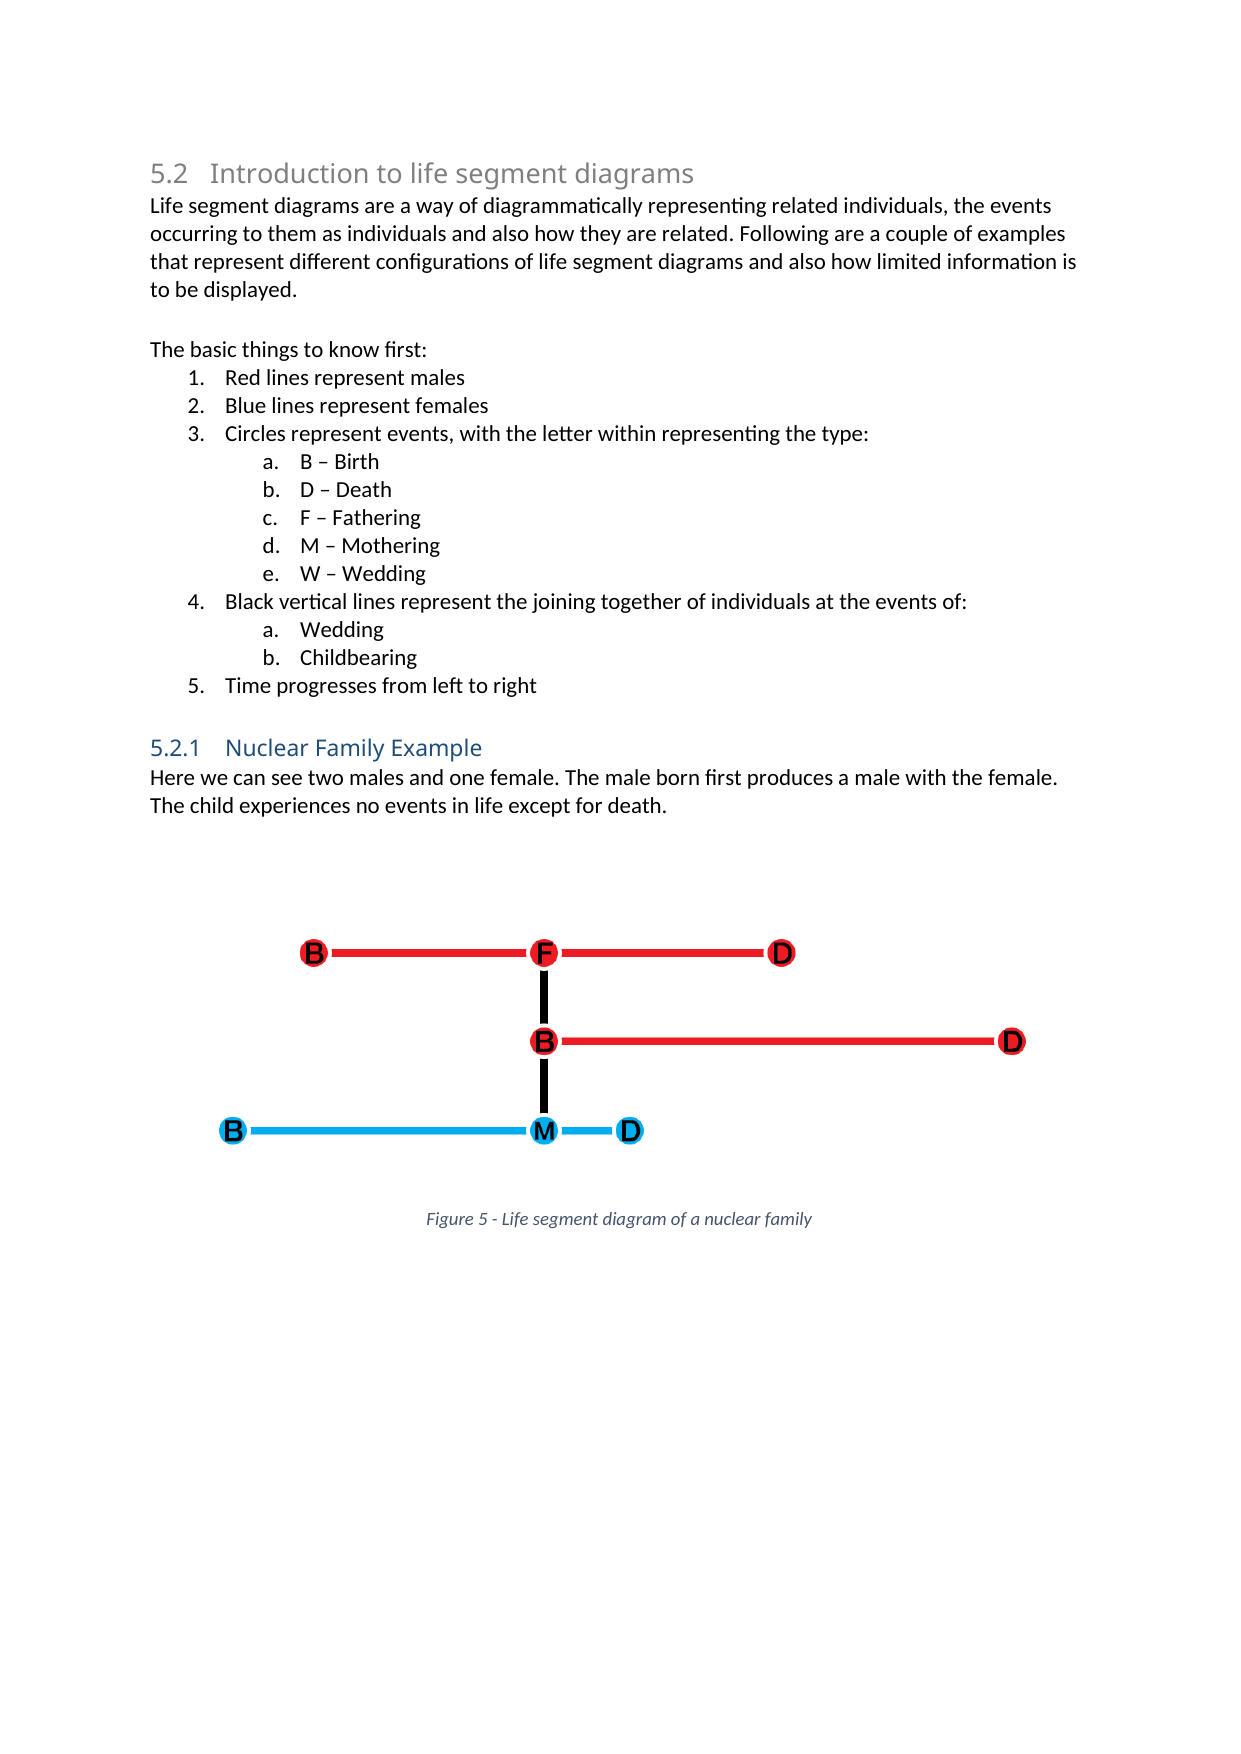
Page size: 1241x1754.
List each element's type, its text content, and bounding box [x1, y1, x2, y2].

list Black vertical lines represent the joining together of individuals at the events of: [187, 587, 1090, 616]
picture [150, 875, 1090, 1207]
list B – Birth [262, 447, 1090, 475]
list D – Death [262, 475, 1090, 503]
list Circles represent events, with the letter within representing the type: [187, 419, 1090, 447]
subtitle Introduction to life segment diagrams [150, 154, 1090, 191]
text The basic things to know first: [150, 335, 1090, 363]
list F – Fathering [262, 503, 1090, 531]
list Time progresses from left to right [187, 672, 1090, 699]
list Blue lines represent females [187, 391, 1090, 419]
list Wedding [262, 616, 1090, 643]
text Life segment diagrams are a way of diagrammatically representing related individuals, the events occurring to them as individuals and also how they are related. Following are a couple of examples that represent different configurations of life segment diagrams and also how limited information is to be displayed. [150, 191, 1090, 303]
list W – Wedding [262, 559, 1090, 587]
text Here we can see two males and one female. The male born first produces a male with the female. The child experiences no events in life except for death. [150, 763, 1090, 819]
list Childbearing [262, 643, 1090, 672]
text Figure 5 - Life segment diagram of a nuclear family [150, 1207, 1090, 1230]
list Red lines represent males [187, 363, 1090, 391]
subtitle Nuclear Family Example [150, 732, 1090, 763]
list M – Mothering [262, 531, 1090, 559]
